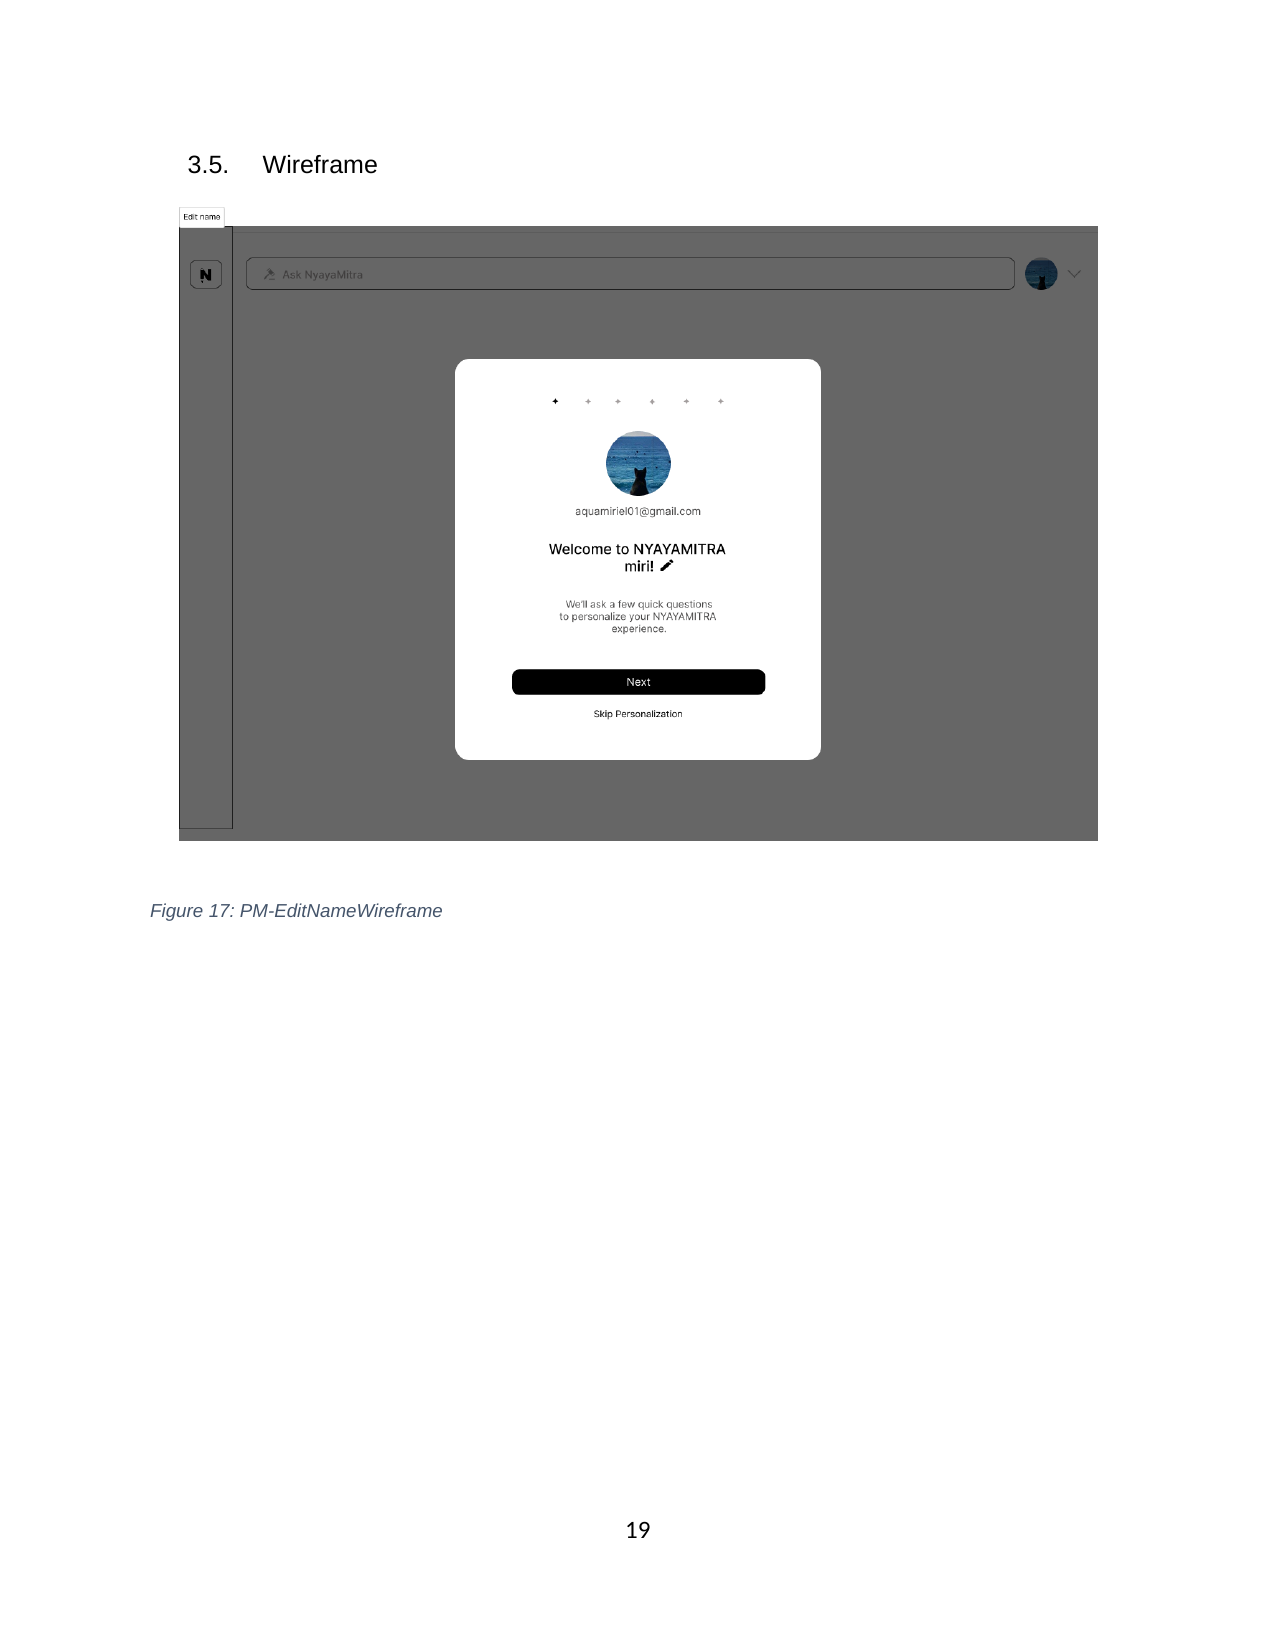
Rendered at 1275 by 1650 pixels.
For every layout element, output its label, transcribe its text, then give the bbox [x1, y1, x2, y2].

picture [150, 197, 1125, 869]
text Figure 17: PM-EditNameWireframe [150, 900, 1125, 922]
subtitle Wireframe [187, 150, 1125, 179]
